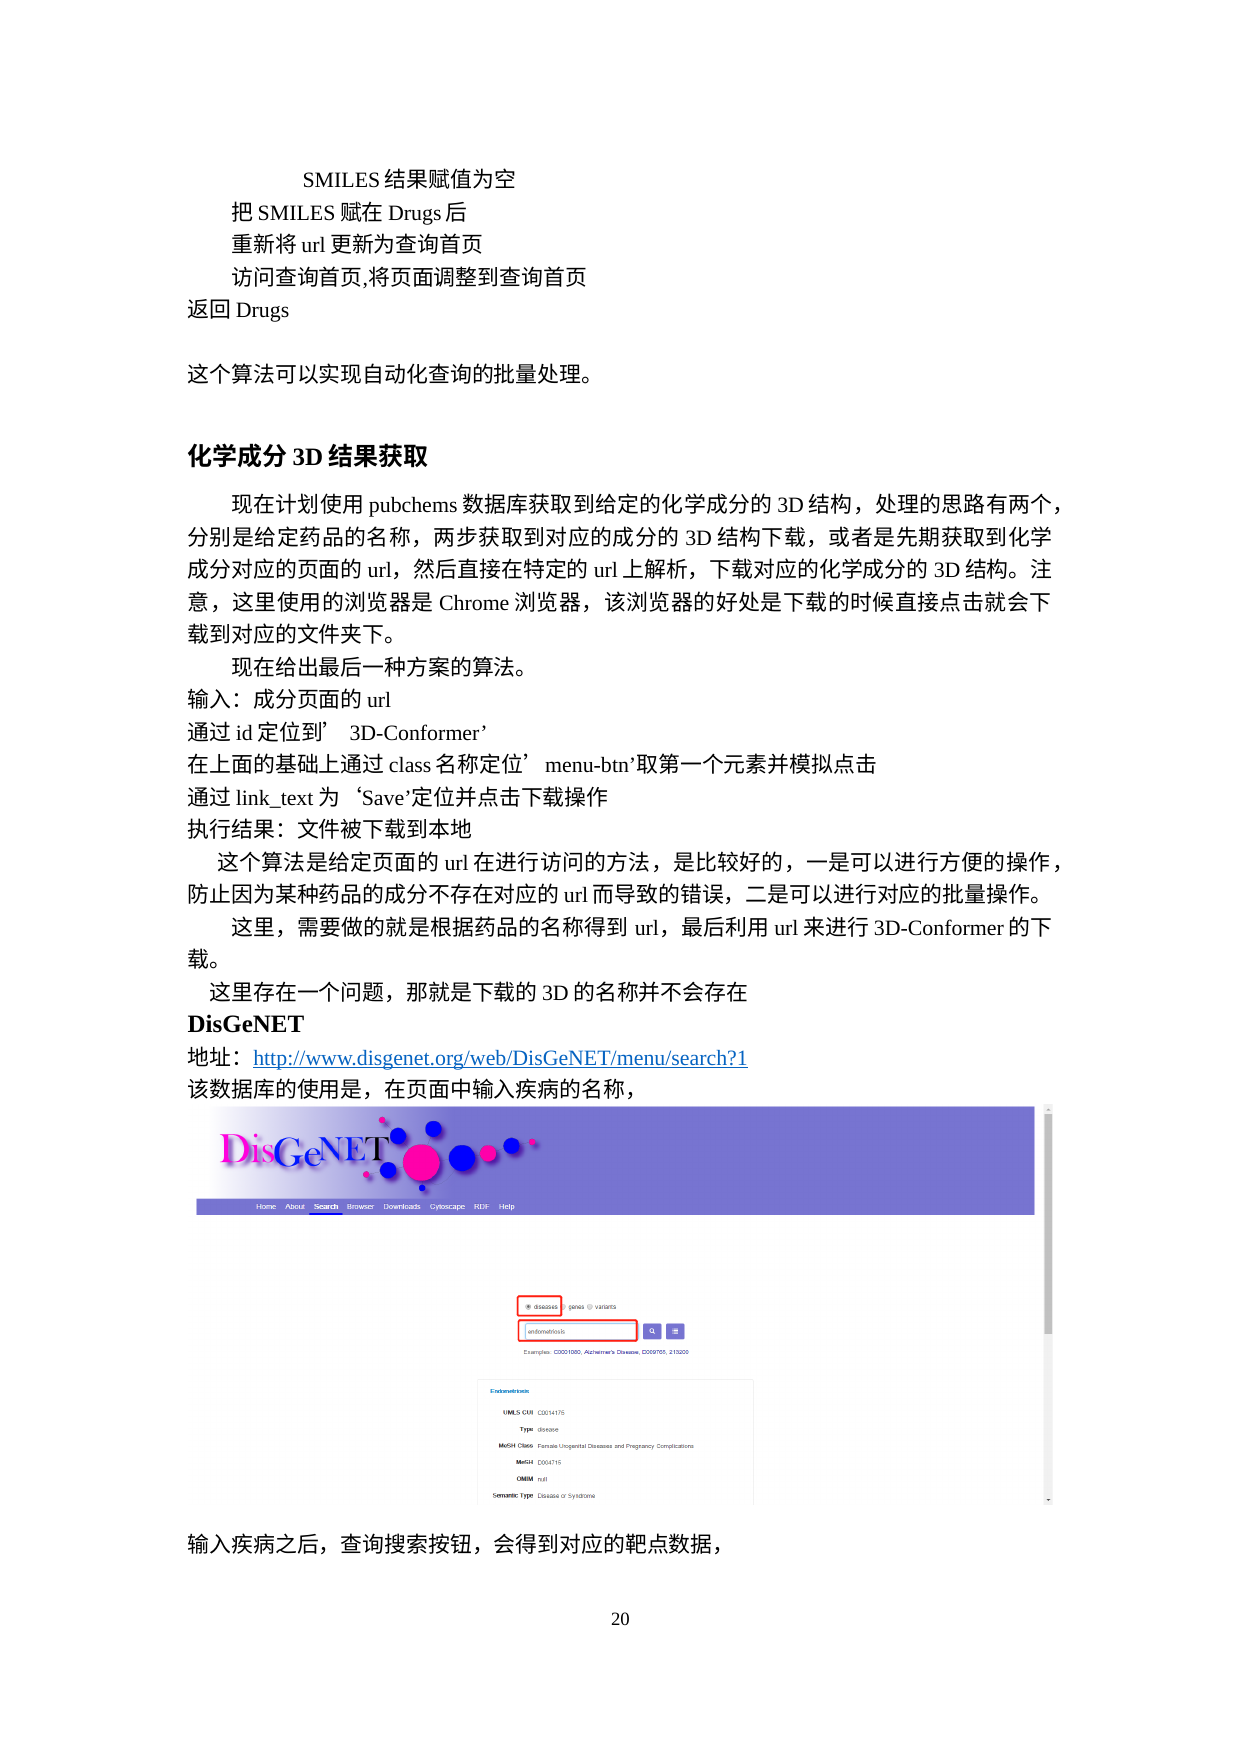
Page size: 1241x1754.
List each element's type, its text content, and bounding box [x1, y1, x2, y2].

text 这个算法可以实现自动化查询的批量处理。 [187, 357, 1053, 389]
text 重新将url更新为查询首页 [187, 227, 1053, 259]
text 输入疾病之后，查询搜索按钮，会得到对应的靶点数据， [187, 1527, 1053, 1559]
text 现在计划使用pubchems数据库获取到给定的化学成分的3D结构，处理的思路有两个，分别是给定药品的名称，两步获取到对应的成分的3D结构下载，或者是先期获取到化学成分对应的页面的url，然后直接在特定的url上解析，下载对应的化学成分的3D结构。注意，这里使用的浏览器是Chrome浏览器，该浏览器的好处是下载的时候直接点击就会下载到对应的文件夹下。 [187, 487, 1053, 649]
text 该数据库的使用是，在页面中输入疾病的名称， [187, 1072, 1053, 1104]
text 通过link_text为‘Save’定位并点击下载操作 [187, 779, 1053, 812]
text 访问查询首页,将页面调整到查询首页 [187, 259, 1053, 292]
text 地址：http://www.disgenet.org/web/DisGeNET/menu/search?1 [187, 1039, 1053, 1072]
subtitle DisGeNET [187, 1007, 1053, 1039]
text 这里存在一个问题，那就是下载的3D的名称并不会存在 [187, 974, 1053, 1007]
text 执行结果：文件被下载到本地 [187, 812, 1053, 844]
text 把SMILES赋在Drugs后 [187, 194, 1053, 227]
text 这个算法是给定页面的url在进行访问的方法，是比较好的，一是可以进行方便的操作，防止因为某种药品的成分不存在对应的url而导致的错误，二是可以进行对应的批量操作。 [187, 844, 1053, 909]
picture [187, 1104, 1053, 1505]
text 这里，需要做的就是根据药品的名称得到url，最后利用url来进行3D-Conformer的下载。 [187, 909, 1053, 974]
text 在上面的基础上通过class名称定位’menu-btn’取第一个元素并模拟点击 [187, 747, 1053, 779]
text 现在给出最后一种方案的算法。 [187, 649, 1053, 682]
text 返回Drugs [187, 292, 1053, 324]
subtitle 化学成分3D结果获取 [187, 422, 1053, 487]
text 通过id定位到’ 3D-Conformer’ [187, 714, 1053, 747]
text 输入：成分页面的url [187, 682, 1053, 714]
text SMILES结果赋值为空 [187, 162, 1053, 194]
